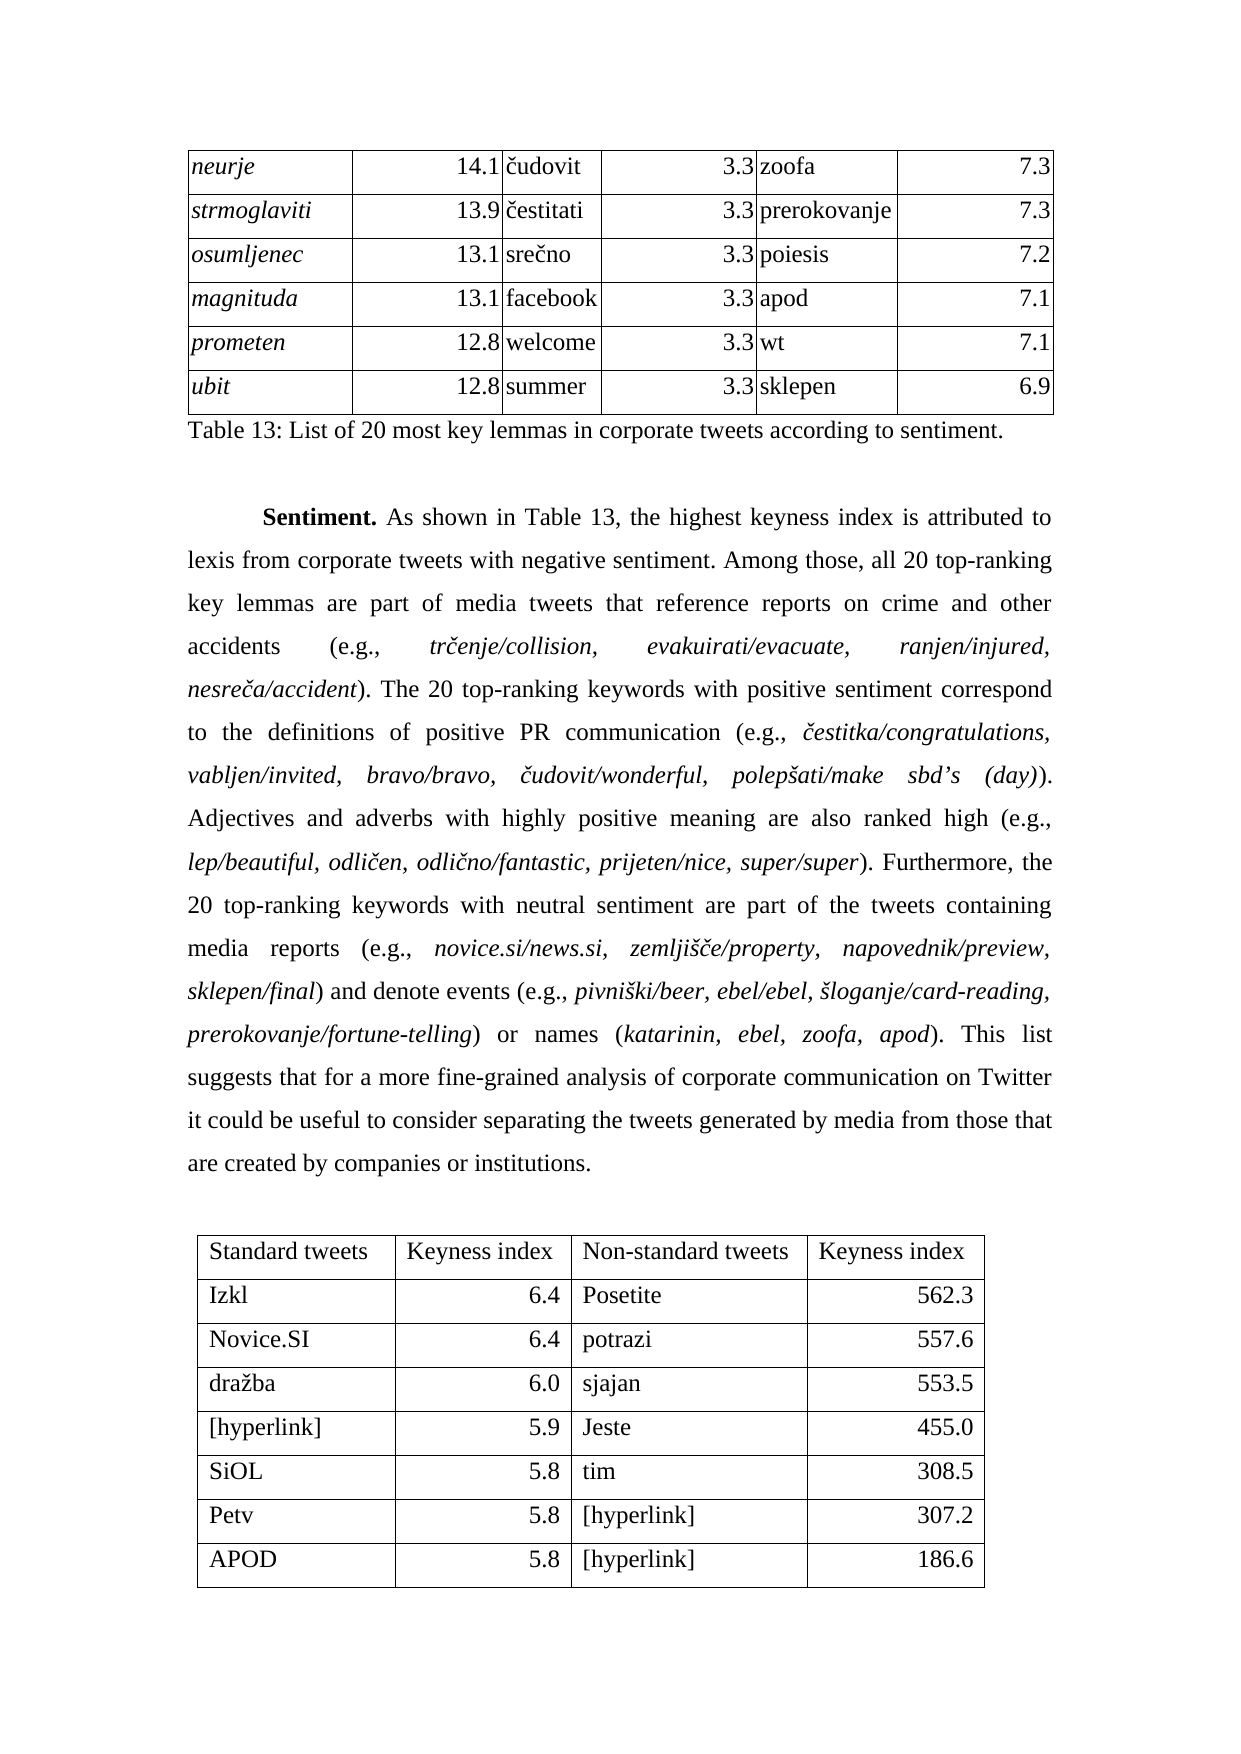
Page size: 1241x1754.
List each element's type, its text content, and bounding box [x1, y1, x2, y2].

table_cell osumljenec [189, 239, 352, 282]
table_cell Novice.SI [198, 1324, 395, 1367]
table_cell Jeste [572, 1412, 807, 1455]
table_cell strmoglaviti [189, 195, 352, 238]
table_cell 14.1 [353, 151, 502, 194]
table_cell 5.8 [396, 1456, 571, 1499]
table_cell sjajan [572, 1368, 807, 1411]
table_cell tim [572, 1456, 807, 1499]
table_cell 12.8 [353, 327, 502, 370]
table_cell 553.5 [808, 1368, 984, 1411]
table_cell Izkl [198, 1280, 395, 1323]
table_cell 7.2 [898, 239, 1053, 282]
table_cell apod [757, 283, 897, 326]
table_cell 307.2 [808, 1500, 984, 1543]
table_cell wt [757, 327, 897, 370]
table_cell 6.9 [898, 371, 1053, 414]
table_cell prerokovanje [757, 195, 897, 238]
table_cell 455.0 [808, 1412, 984, 1455]
table_cell 13.1 [353, 283, 502, 326]
table_cell čestitati [503, 195, 601, 238]
table_cell 3.3 [602, 371, 756, 414]
table_cell [hyperlink] [572, 1500, 807, 1543]
table_cell 186.6 [808, 1544, 984, 1587]
table_cell 7.3 [898, 151, 1053, 194]
table_cell 7.1 [898, 327, 1053, 370]
table_cell 6.4 [396, 1324, 571, 1367]
table_header Keyness index [808, 1236, 984, 1279]
table_cell facebook [503, 283, 601, 326]
table_cell 6.0 [396, 1368, 571, 1411]
table_cell čudovit [503, 151, 601, 194]
table_header Standard tweets [198, 1236, 395, 1279]
table_cell 5.8 [396, 1500, 571, 1543]
table_cell welcome [503, 327, 601, 370]
table_header Keyness index [396, 1236, 571, 1279]
table_cell 3.3 [602, 151, 756, 194]
table_cell 5.8 [396, 1544, 571, 1587]
table_cell poiesis [757, 239, 897, 282]
table_cell 6.4 [396, 1280, 571, 1323]
table_cell Petv [198, 1500, 395, 1543]
table_cell 557.6 [808, 1324, 984, 1367]
table_cell sklepen [757, 371, 897, 414]
table_cell 3.3 [602, 195, 756, 238]
table_cell 7.1 [898, 283, 1053, 326]
text Sentiment. As shown in Table 13, the highest keyness index is attributed to lexis from corporate tweets with negative sentiment. Among those, all 20 top-ranking key lemmas are part of media tweets that reference reports on crime and other accidents (e.g., trčenje/collision, evakuirati/evacuate, ranjen/injured, nesreča/accident). The 20 top-ranking keywords with positive sentiment correspond to the definitions of positive PR communication (e.g., čestitka/congratulations, vabljen/invited, bravo/bravo, čudovit/wonderful, polepšati/make sbd’s (day)). Adjectives and adverbs with highly positive meaning are also ranked high (e.g., lep/beautiful, odličen, odlično/fantastic, prijeten/nice, super/super). Furthermore, the 20 top-ranking keywords with neutral sentiment are part of the tweets containing media reports (e.g., novice.si/news.si, zemljišče/property, napovednik/preview, sklepen/final) and denote events (e.g., pivniški/beer, ebel/ebel, šloganje/card-reading, prerokovanje/fortune-telling) or names (katarinin, ebel, zoofa, apod). This list suggests that for a more fine-grained analysis of corporate communication on Twitter it could be useful to consider separating the tweets generated by media from those that are created by companies or institutions. [187, 502, 1053, 1177]
table_cell [hyperlink] [198, 1412, 395, 1455]
table_cell dražba [198, 1368, 395, 1411]
table_cell summer [503, 371, 601, 414]
table_cell zoofa [757, 151, 897, 194]
table_cell 13.9 [353, 195, 502, 238]
table_cell [hyperlink] [572, 1544, 807, 1587]
table_cell magnituda [189, 283, 352, 326]
table_cell 3.3 [602, 239, 756, 282]
table_cell 12.8 [353, 371, 502, 414]
table_cell Posetite [572, 1280, 807, 1323]
table_header Non-standard tweets [572, 1236, 807, 1279]
table_cell 13.1 [353, 239, 502, 282]
table_cell potrazi [572, 1324, 807, 1367]
text Table 13: List of 20 most key lemmas in corporate tweets according to sentiment. [187, 415, 1053, 444]
table_cell srečno [503, 239, 601, 282]
table_cell prometen [189, 327, 352, 370]
table_cell SiOL [198, 1456, 395, 1499]
table_cell APOD [198, 1544, 395, 1587]
table_cell neurje [189, 151, 352, 194]
table_cell 3.3 [602, 327, 756, 370]
table_cell ubit [189, 371, 352, 414]
table_cell 5.9 [396, 1412, 571, 1455]
table_cell 3.3 [602, 283, 756, 326]
table_cell 7.3 [898, 195, 1053, 238]
table_cell 562.3 [808, 1280, 984, 1323]
table_cell 308.5 [808, 1456, 984, 1499]
